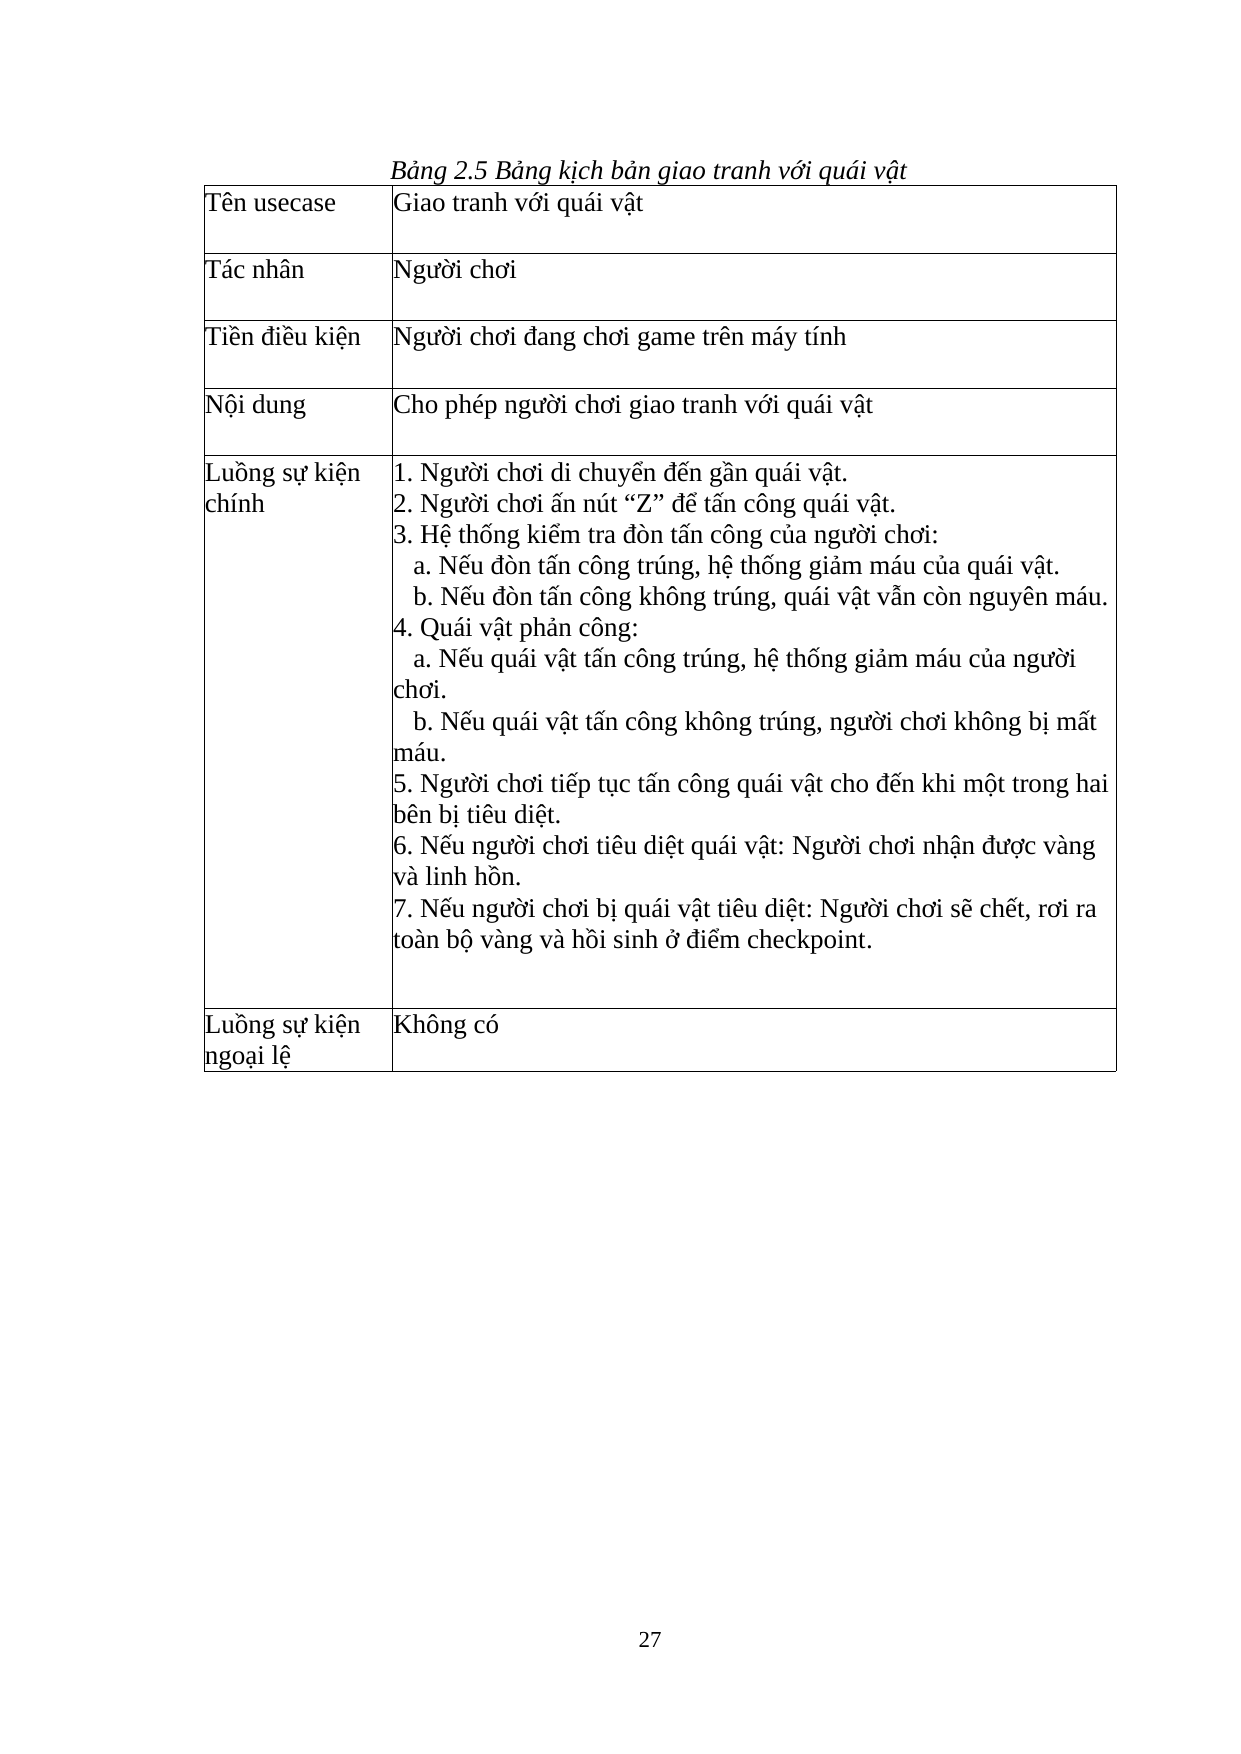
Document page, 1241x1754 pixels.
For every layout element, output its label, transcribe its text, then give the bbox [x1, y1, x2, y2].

table_cell Người chơi đang chơi game trên máy tính [393, 321, 1116, 388]
table_cell Cho phép người chơi giao tranh với quái vật [393, 389, 1116, 455]
table_cell Người chơi [393, 254, 1116, 320]
table_cell Tiền điều kiện [205, 321, 392, 388]
text Bảng 2.5 Bảng kịch bản giao tranh với quái vật [177, 154, 1122, 185]
table_cell Luồng sự kiện ngoại lệ [205, 1009, 392, 1071]
table_cell Tác nhân [205, 254, 392, 320]
table_header Tên usecase [205, 186, 392, 253]
table_cell 1. Người chơi di chuyển đến gần quái vật. 2. Người chơi ấn nút “Z” để tấn công quái vật. 3. Hệ thống kiểm tra đòn tấn công của người chơi: a. Nếu đòn tấn công trúng, hệ thống giảm máu của quái vật. b. Nếu đòn tấn công không trúng, quái vật vẫn còn nguyên máu. 4. Quái vật phản công: a. Nếu quái vật tấn công trúng, hệ thống giảm máu của người chơi. b. Nếu quái vật tấn công không trúng, người chơi không bị mất máu. 5. Người chơi tiếp tục tấn công quái vật cho đến khi một trong hai bên bị tiêu diệt. 6. Nếu người chơi tiêu diệt quái vật: Người chơi nhận được vàng và linh hồn. 7. Nếu người chơi bị quái vật tiêu diệt: Người chơi sẽ chết, rơi ra toàn bộ vàng và hồi sinh ở điểm checkpoint. [393, 456, 1116, 1008]
table_header Giao tranh với quái vật [393, 186, 1116, 253]
table_cell Nội dung [205, 389, 392, 455]
table_cell Không có [393, 1009, 1116, 1071]
table_cell Luồng sự kiện chính [205, 456, 392, 1008]
